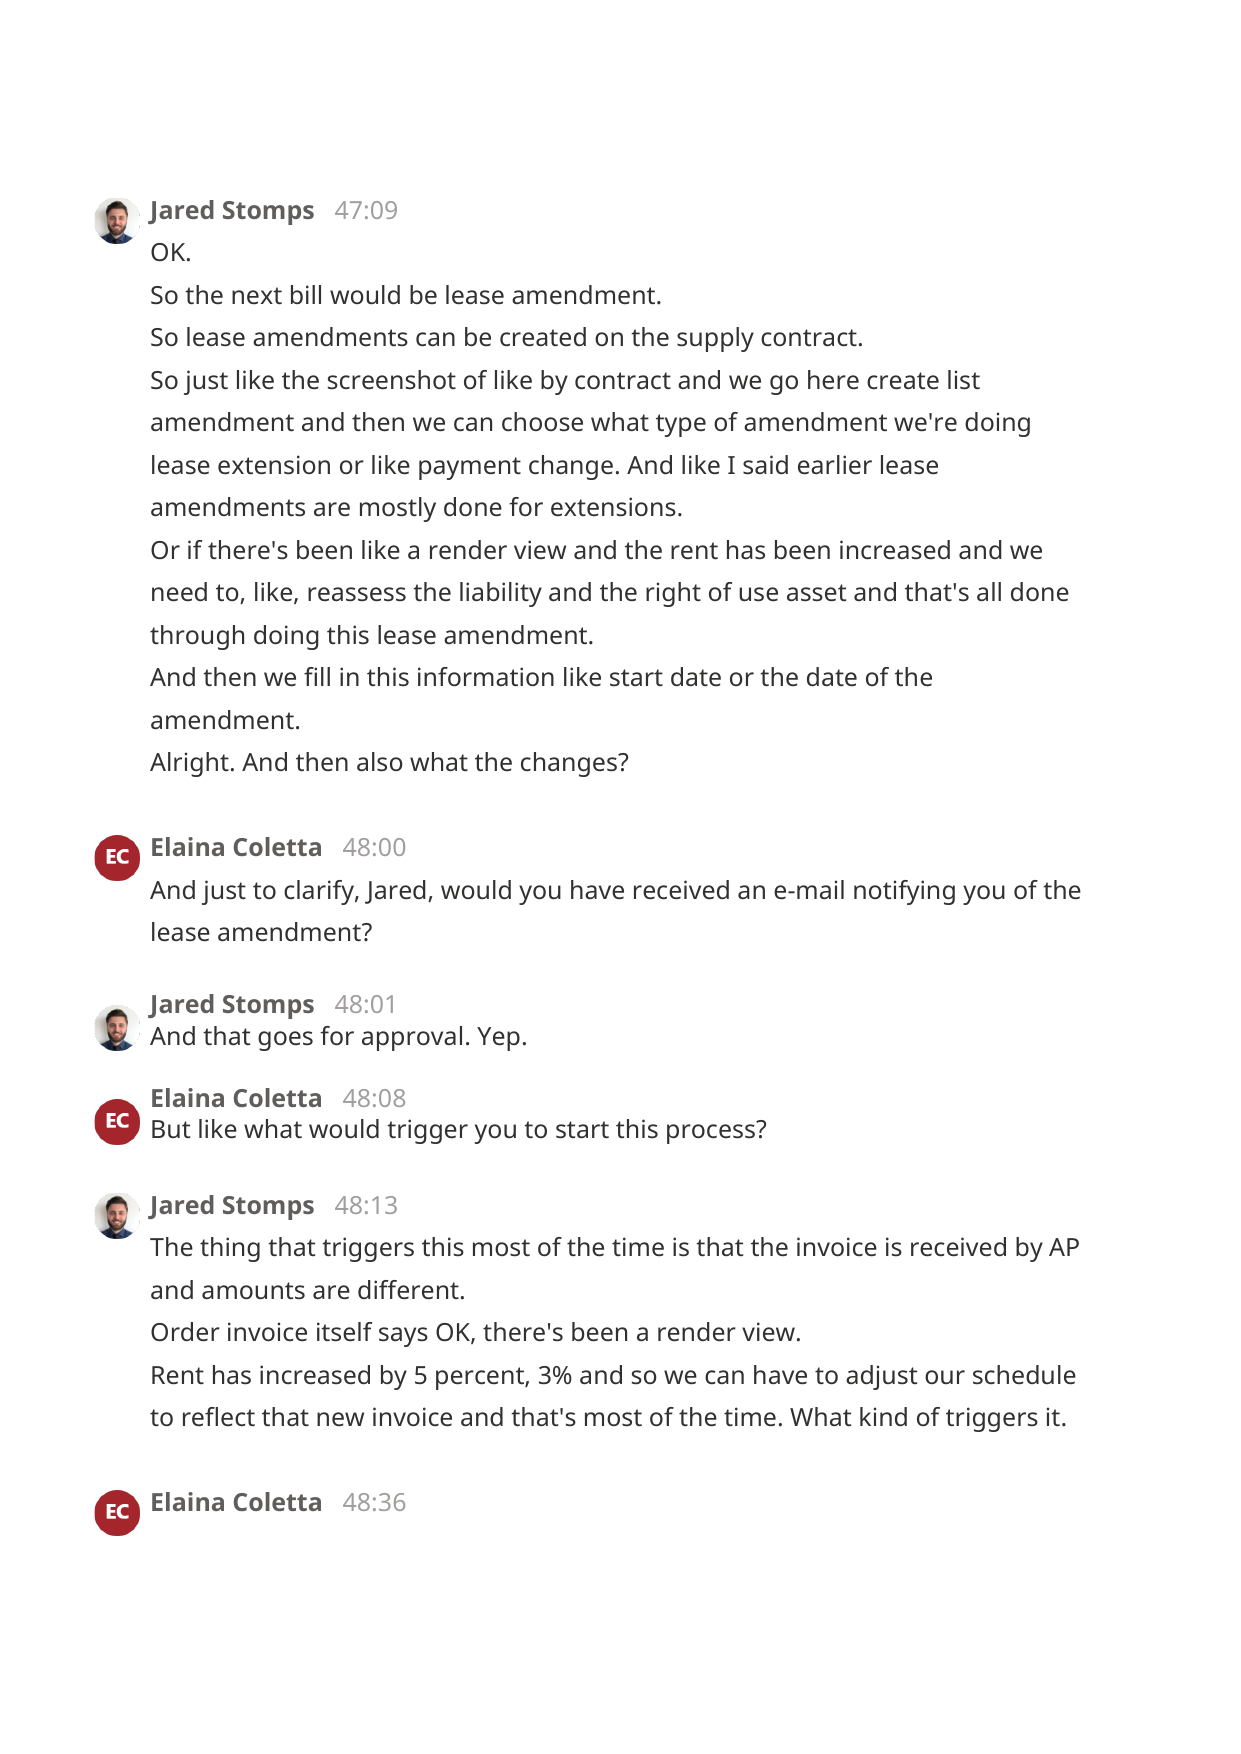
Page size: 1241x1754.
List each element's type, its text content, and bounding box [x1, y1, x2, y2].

picture [94, 1005, 140, 1051]
text Jared Stomps 47:09 OK. So the next bill would be lease amendment. So lease amendments can be created on the supply contract. So just like the screenshot of like by contract and we go here create list amendment and then we can choose what type of amendment we're doing lease extension or like payment change. And like I said earlier lease amendments are mostly done for extensions. Or if there's been like a render view and the rent has been increased and we need to, like, reassess the liability and the right of use asset and that's all done through doing this lease amendment. And then we fill in this information like start date or the date of the amendment. Alright. And then also what the changes? [150, 150, 1090, 779]
picture [94, 835, 140, 881]
text Elaina Coletta 48:00 And just to clarify, Jared, would you have received an e-mail notifying you of the lease amendment? [150, 787, 1090, 949]
picture [94, 1099, 140, 1145]
text Jared Stomps 48:13 The thing that triggers this most of the time is that the invoice is received by AP and amounts are different. Order invoice itself says OK, there's been a render view. Rent has increased by 5 percent, 3% and so we can have to adjust our schedule to reflect that new invoice and that's most of the time. What kind of triggers it. [150, 1145, 1090, 1434]
text Elaina Coletta 48:08 But like what would trigger you to start this process? [150, 1051, 1090, 1145]
picture [94, 1193, 140, 1239]
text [150, 1442, 1090, 1519]
picture [94, 198, 140, 244]
picture [94, 1490, 140, 1536]
text Jared Stomps 48:01 And that goes for approval. Yep. [150, 957, 1090, 1051]
